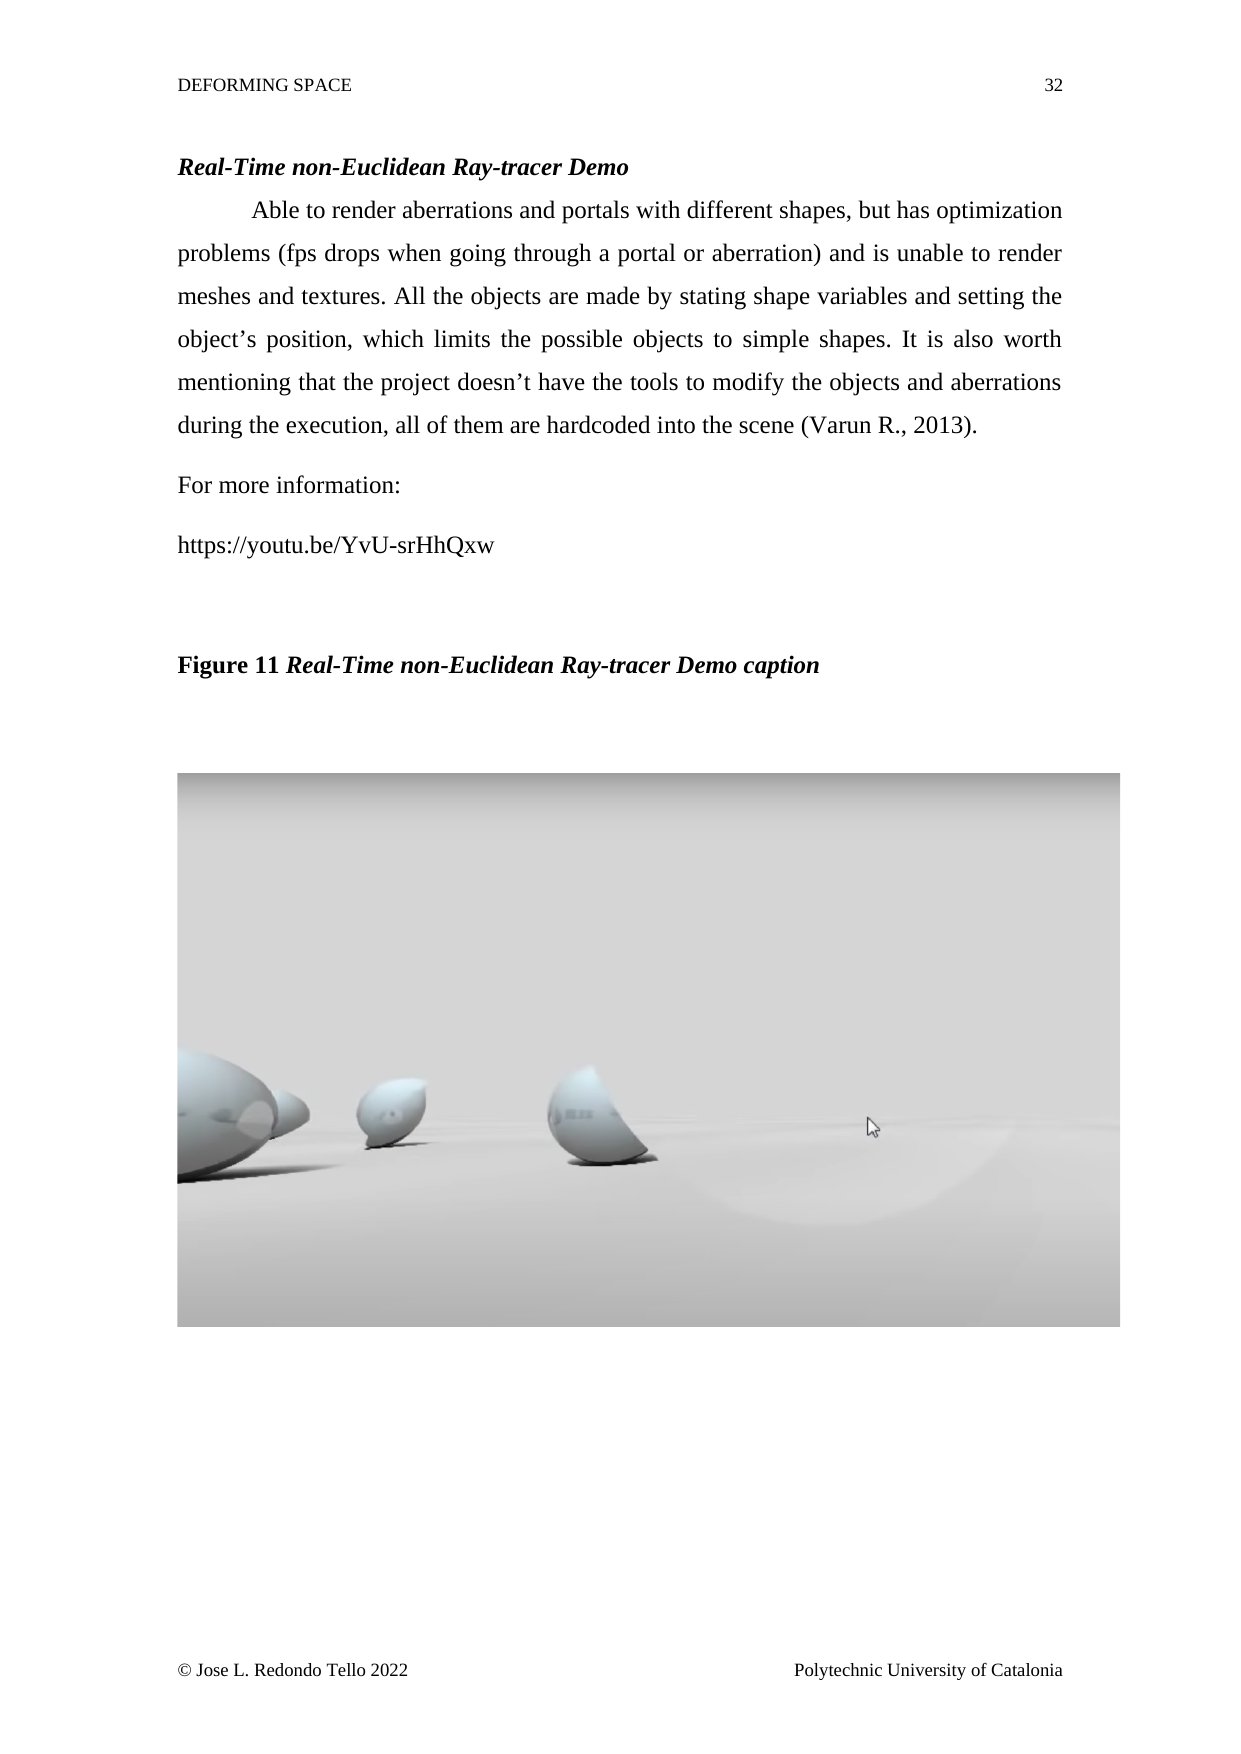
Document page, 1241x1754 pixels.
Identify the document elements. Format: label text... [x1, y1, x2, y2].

text Able to render aberrations and portals with different shapes, but has optimization problems (fps drops when going through a portal or aberration) and is unable to render meshes and textures. All the objects are made by stating shape variables and setting the object’s position, which limits the possible objects to simple shapes. It is also worth mentioning that the project doesn’t have the tools to modify the objects and aberrations during the execution, all of them are hardcoded into the scene . [177, 195, 1063, 439]
subtitle Real-Time non-Euclidean Ray-tracer Demo [177, 152, 1063, 181]
text For more information: [177, 470, 1063, 499]
text Figure 11 Real-Time non-Euclidean Ray-tracer Demo caption [177, 650, 1063, 678]
picture [177, 773, 1121, 1327]
text https://youtu.be/YvU-srHhQxw [177, 530, 1063, 559]
